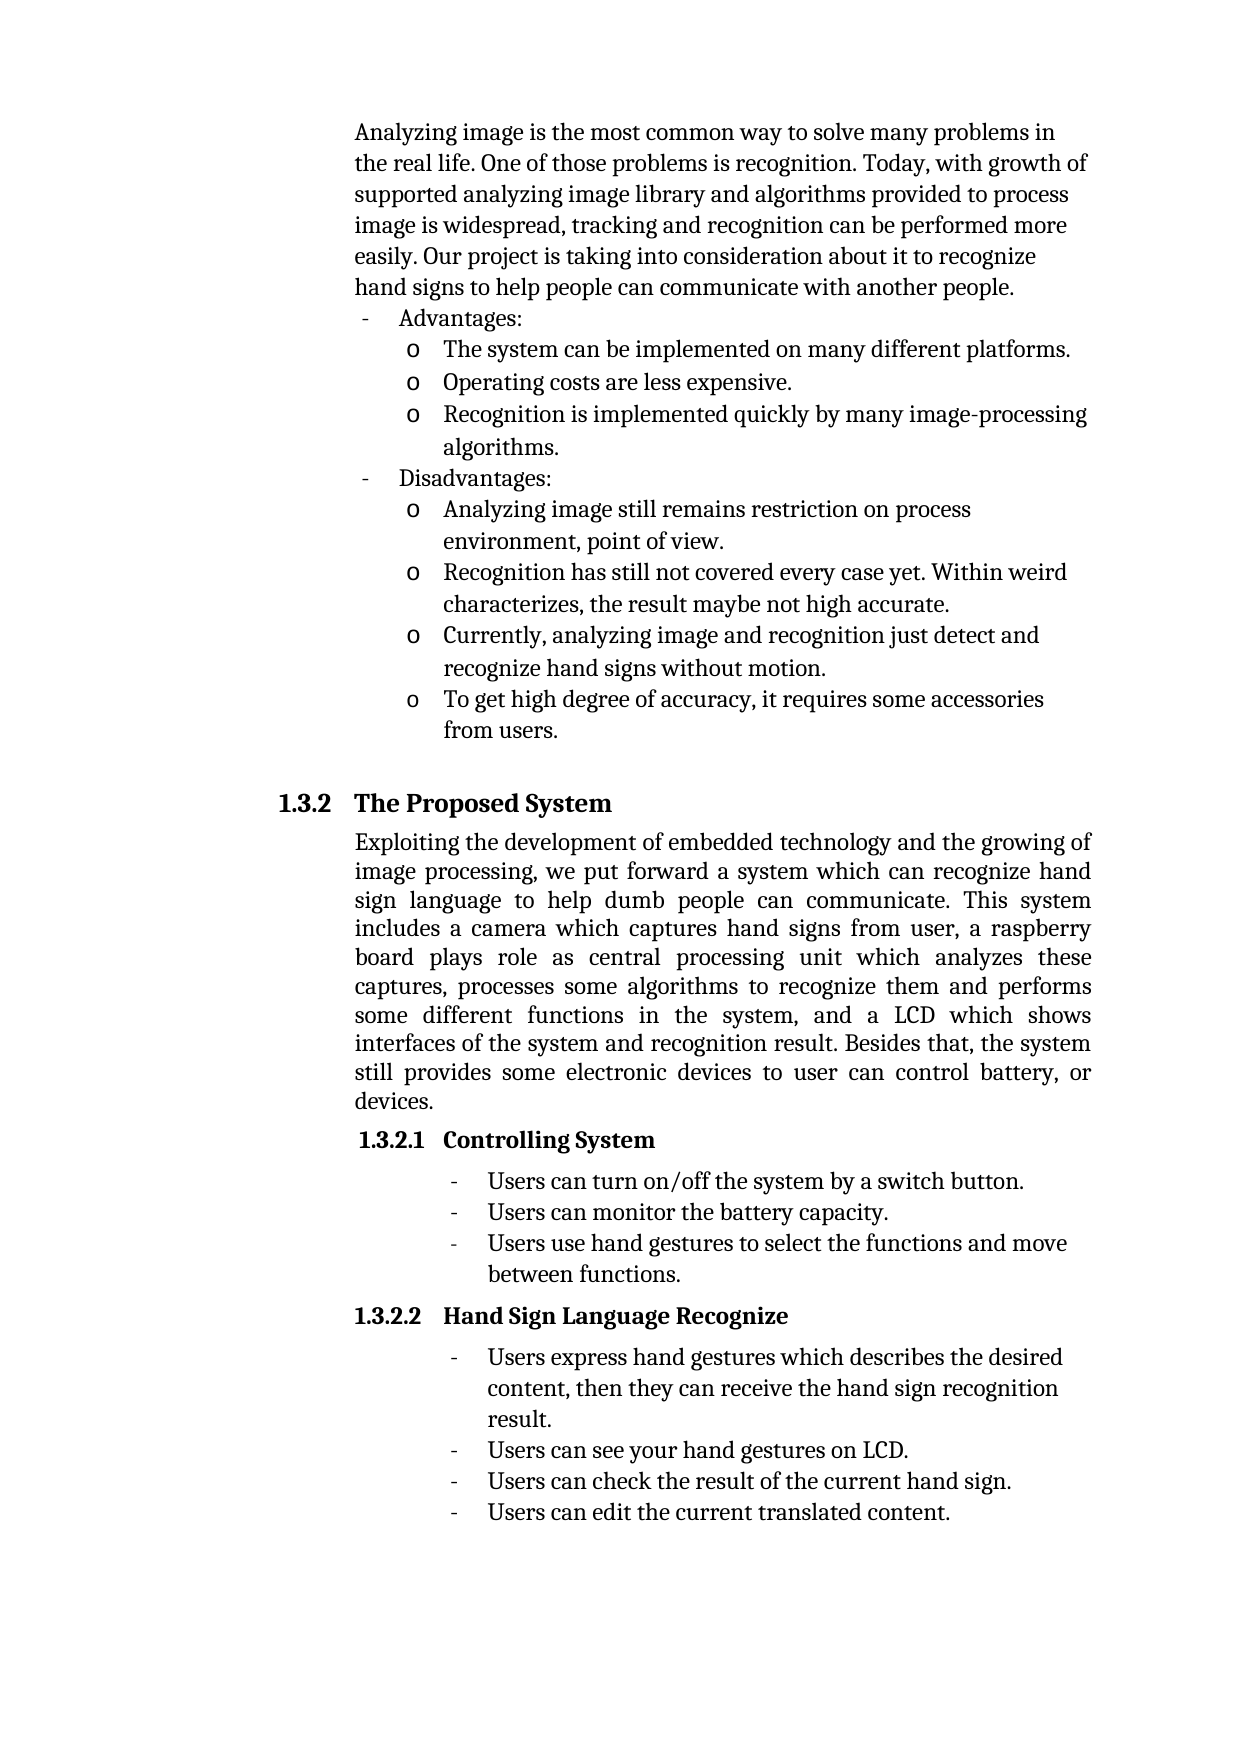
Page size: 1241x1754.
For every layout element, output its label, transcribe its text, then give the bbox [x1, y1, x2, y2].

list Recognition is implemented quickly by many image-processing algorithms. [406, 400, 1092, 461]
list Operating costs are less expensive. [406, 368, 1092, 398]
list Users can see your hand gestures on LCD. [450, 1436, 1092, 1465]
list Users can edit the current translated content. [450, 1498, 1092, 1527]
subtitle The Proposed System [279, 788, 1092, 820]
list Analyzing image is the most common way to solve many problems in the real life. One of those problems is recognition. Today, with growth of supported analyzing image library and algorithms provided to process image is widespread, tracking and recognition can be performed more easily. Our project is taking into consideration about it to recognize hand signs to help people can communicate with another people. [354, 118, 1092, 302]
list Analyzing image still remains restriction on process environment, point of view. [406, 494, 1092, 556]
subtitle Hand Sign Language Recognize [354, 1302, 1092, 1331]
list Disadvantages: [361, 463, 1092, 492]
list Users can check the result of the current hand sign. [450, 1467, 1092, 1496]
text Exploiting the development of embedded technology and the growing of image processing, we put forward a system which can recognize hand sign language to help dumb people can communicate. This system includes a camera which captures hand signs from user, a raspberry board plays role as central processing unit which analyzes these captures, processes some algorithms to recognize them and performs some different functions in the system, and a LCD which shows interfaces of the system and recognition result. Besides that, the system still provides some electronic devices to user can control battery, or devices. [354, 828, 1092, 1116]
list Advantages: [361, 304, 1092, 333]
subtitle Controlling System [359, 1126, 1092, 1155]
list The system can be implemented on many different platforms. [406, 335, 1092, 365]
list Currently, analyzing image and recognition just detect and recognize hand signs without motion. [406, 621, 1092, 682]
list Users can monitor the battery capacity. [450, 1198, 1092, 1227]
list Users use hand gestures to select the functions and move between functions. [450, 1229, 1092, 1289]
list Users express hand gestures which describes the desired content, then they can receive the hand sign recognition result. [450, 1343, 1092, 1434]
list Recognition has still not covered every case yet. Within weird characterizes, the result maybe not high accurate. [406, 558, 1092, 619]
list Users can turn on/off the system by a switch button. [450, 1167, 1092, 1196]
list To get high degree of accuracy, it requires some accessories from users. [406, 684, 1092, 745]
